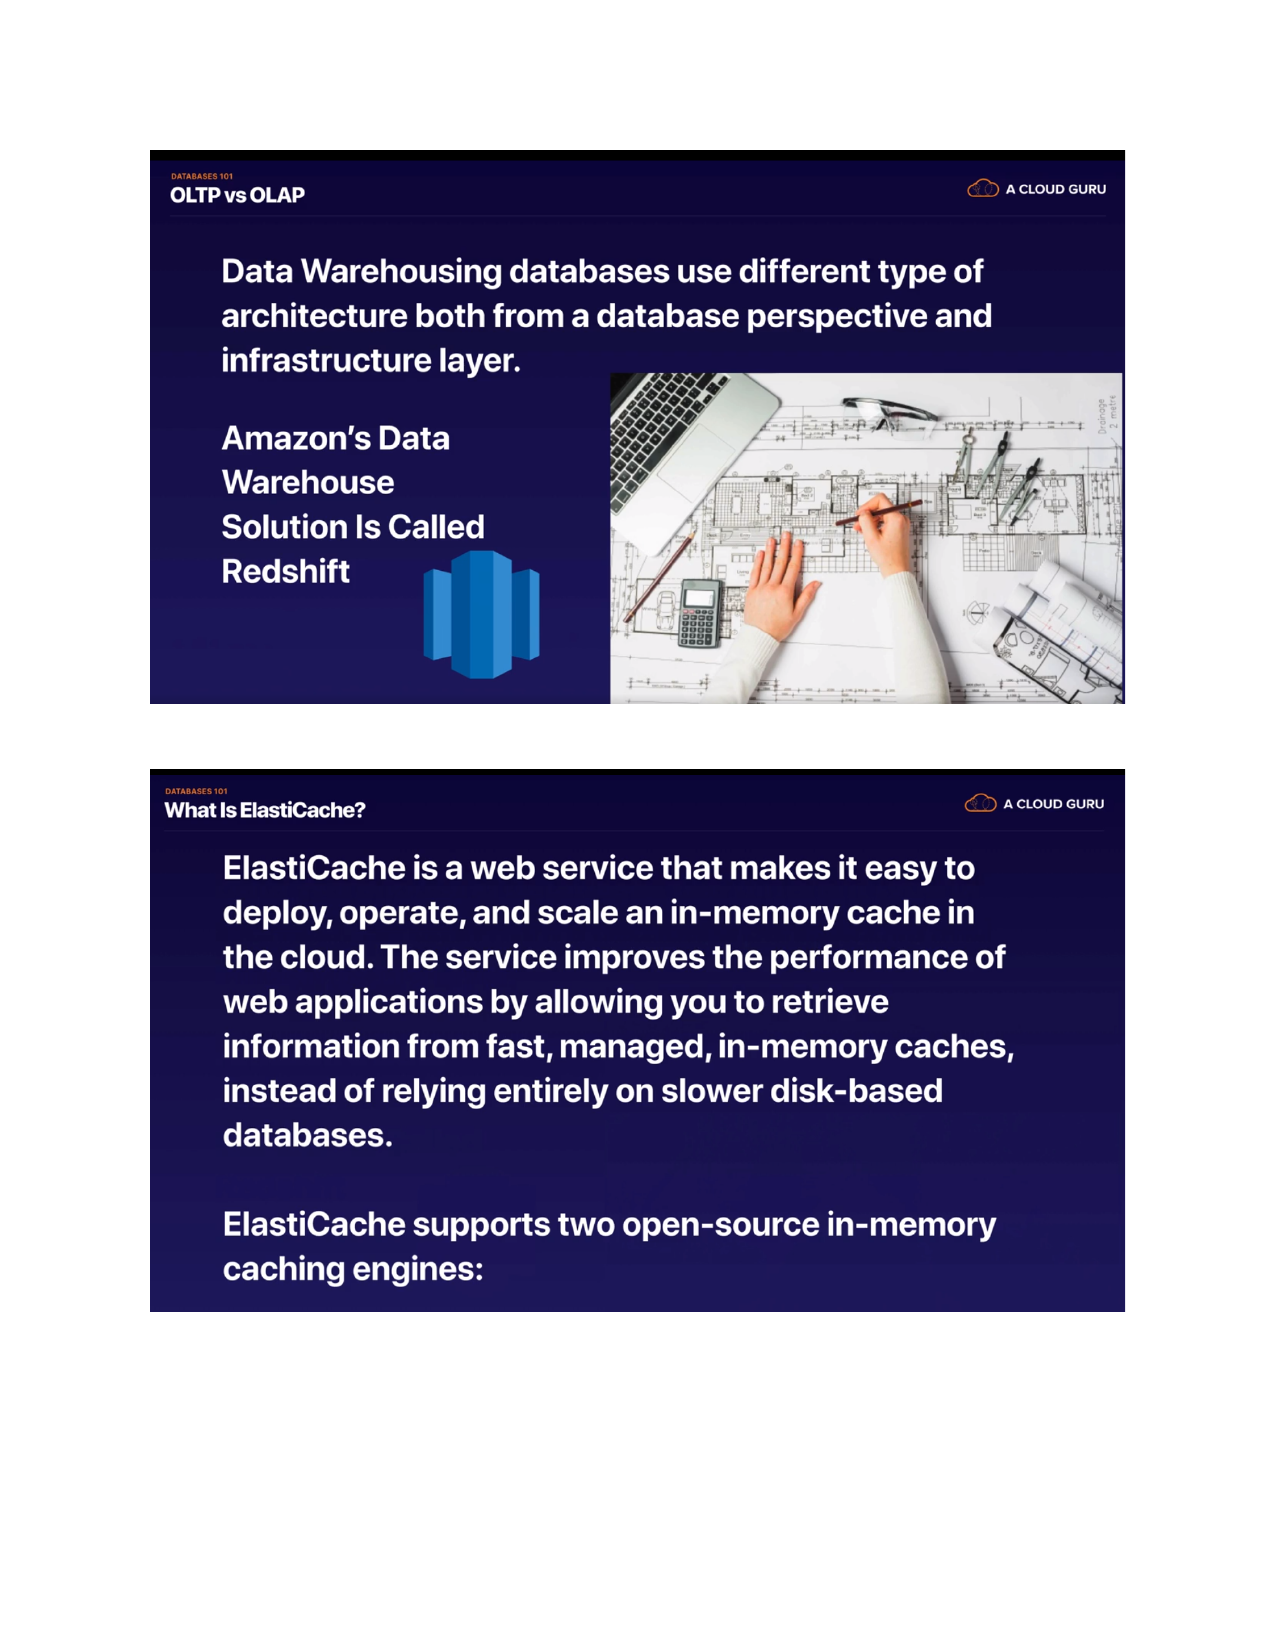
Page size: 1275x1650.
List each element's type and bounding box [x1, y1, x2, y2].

picture [150, 769, 1125, 1312]
picture [150, 150, 1125, 704]
